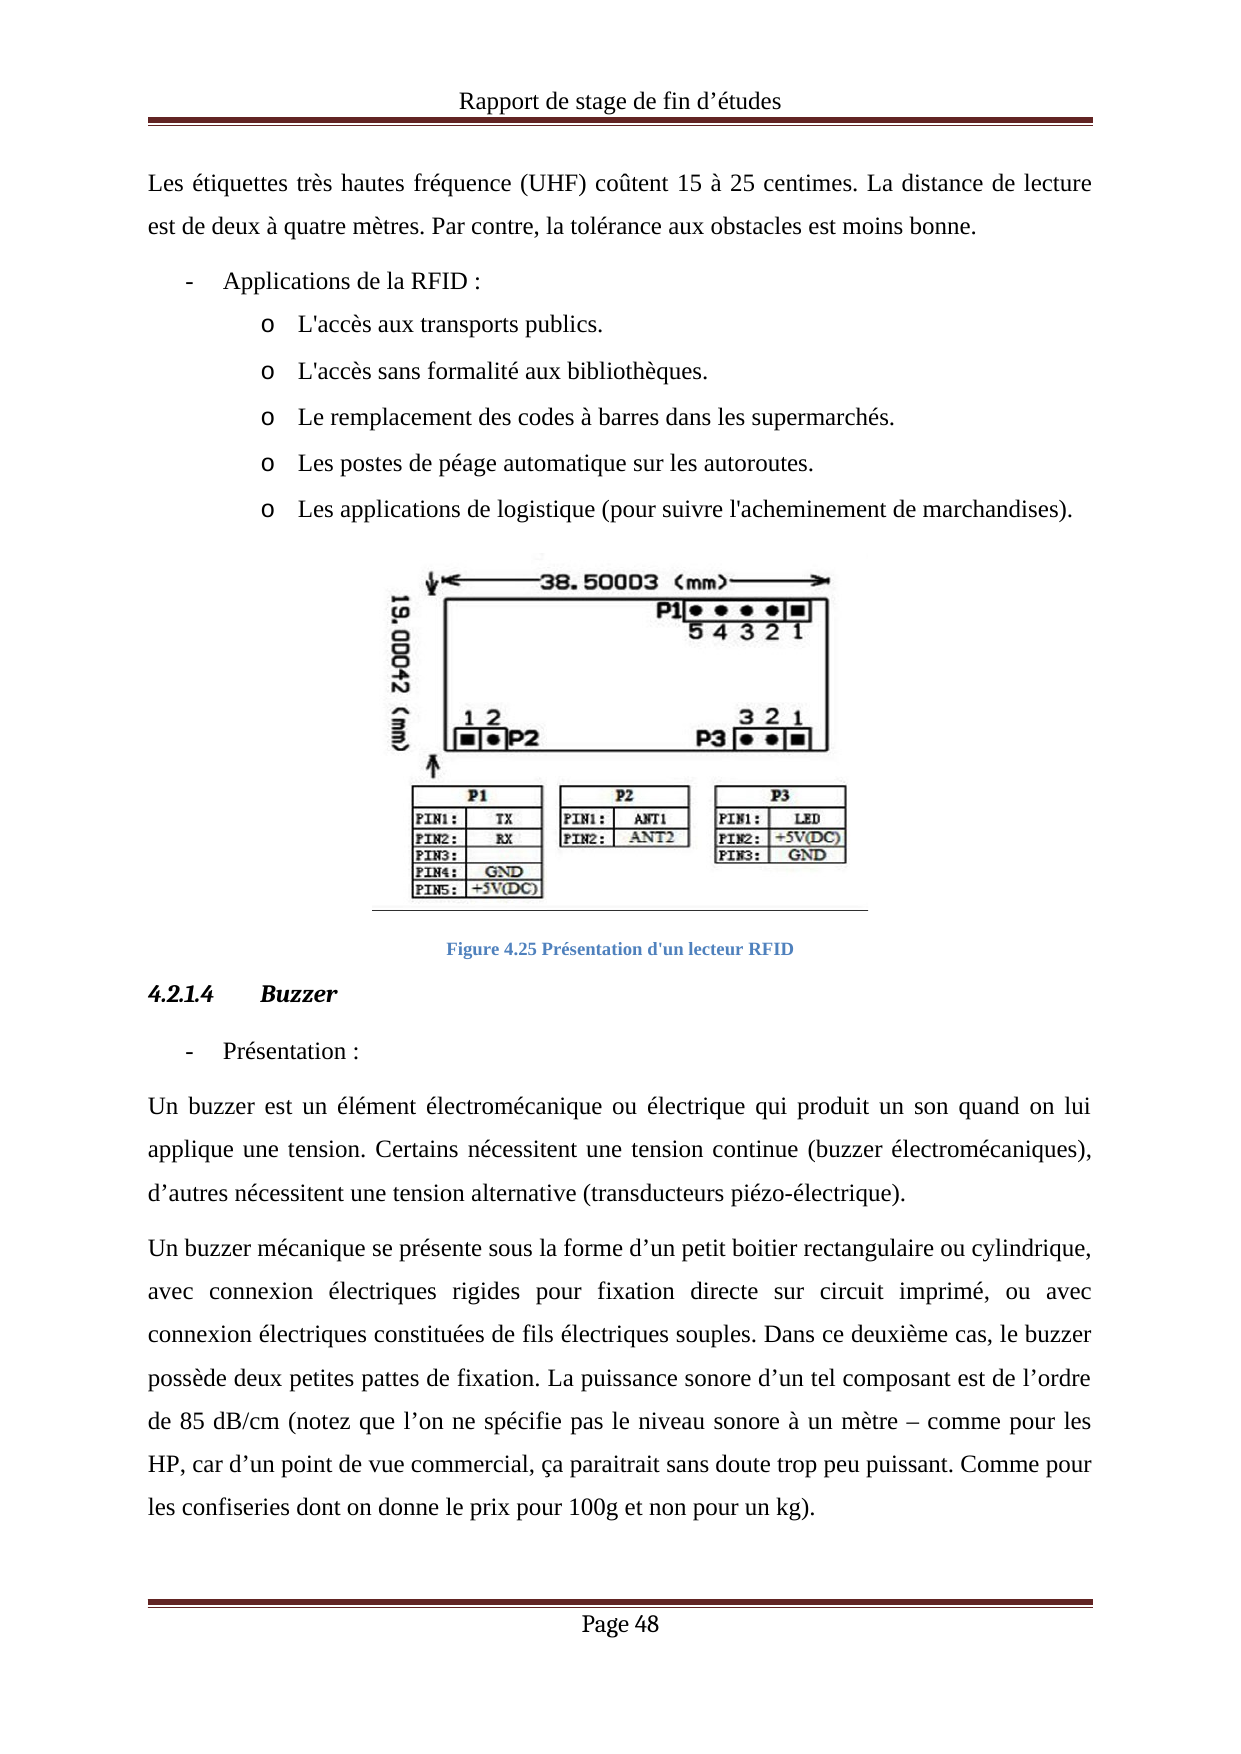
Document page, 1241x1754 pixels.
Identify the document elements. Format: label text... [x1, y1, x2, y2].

text Les étiquettes très hautes fréquence (UHF) coûtent 15 à 25 centimes. La distance de lecture est de deux à quatre mètres. Par contre, la tolérance aux obstacles est moins bonne. [148, 168, 1093, 239]
list Présentation : [185, 1036, 1093, 1064]
subtitle Buzzer [148, 980, 1093, 1009]
list L'accès sans formalité aux bibliothèques. [260, 356, 1093, 387]
list Le remplacement des codes à barres dans les supermarchés. [260, 402, 1093, 433]
list Les applications de logistique (pour suivre l'acheminement de marchandises). [260, 494, 1093, 525]
list Les postes de péage automatique sur les autoroutes. [260, 448, 1093, 479]
list Applications de la RFID : [185, 266, 1093, 295]
text Un buzzer est un élément électromécanique ou électrique qui produit un son quand on lui applique une tension. Certains nécessitent une tension continue (buzzer électromécaniques), d’autres nécessitent une tension alternative (transducteurs piézo-électrique). [148, 1091, 1093, 1206]
text Un buzzer mécanique se présente sous la forme d’un petit boitier rectangulaire ou cylindrique, avec connexion électriques rigides pour fixation directe sur circuit imprimé, ou avec connexion électriques constituées de fils électriques souples. Dans ce deuxième cas, le buzzer possède deux petites pattes de fixation. La puissance sonore d’un tel composant est de l’ordre de 85 dB/cm (notez que l’on ne spécifie pas le niveau sonore à un mètre – comme pour les HP, car d’un point de vue commercial, ça paraitrait sans doute trop peu puissant. Comme pour les confiseries dont on donne le prix pour 100g et non pour un kg). [148, 1233, 1093, 1521]
picture [372, 553, 869, 911]
list L'accès aux transports publics. [260, 309, 1093, 340]
